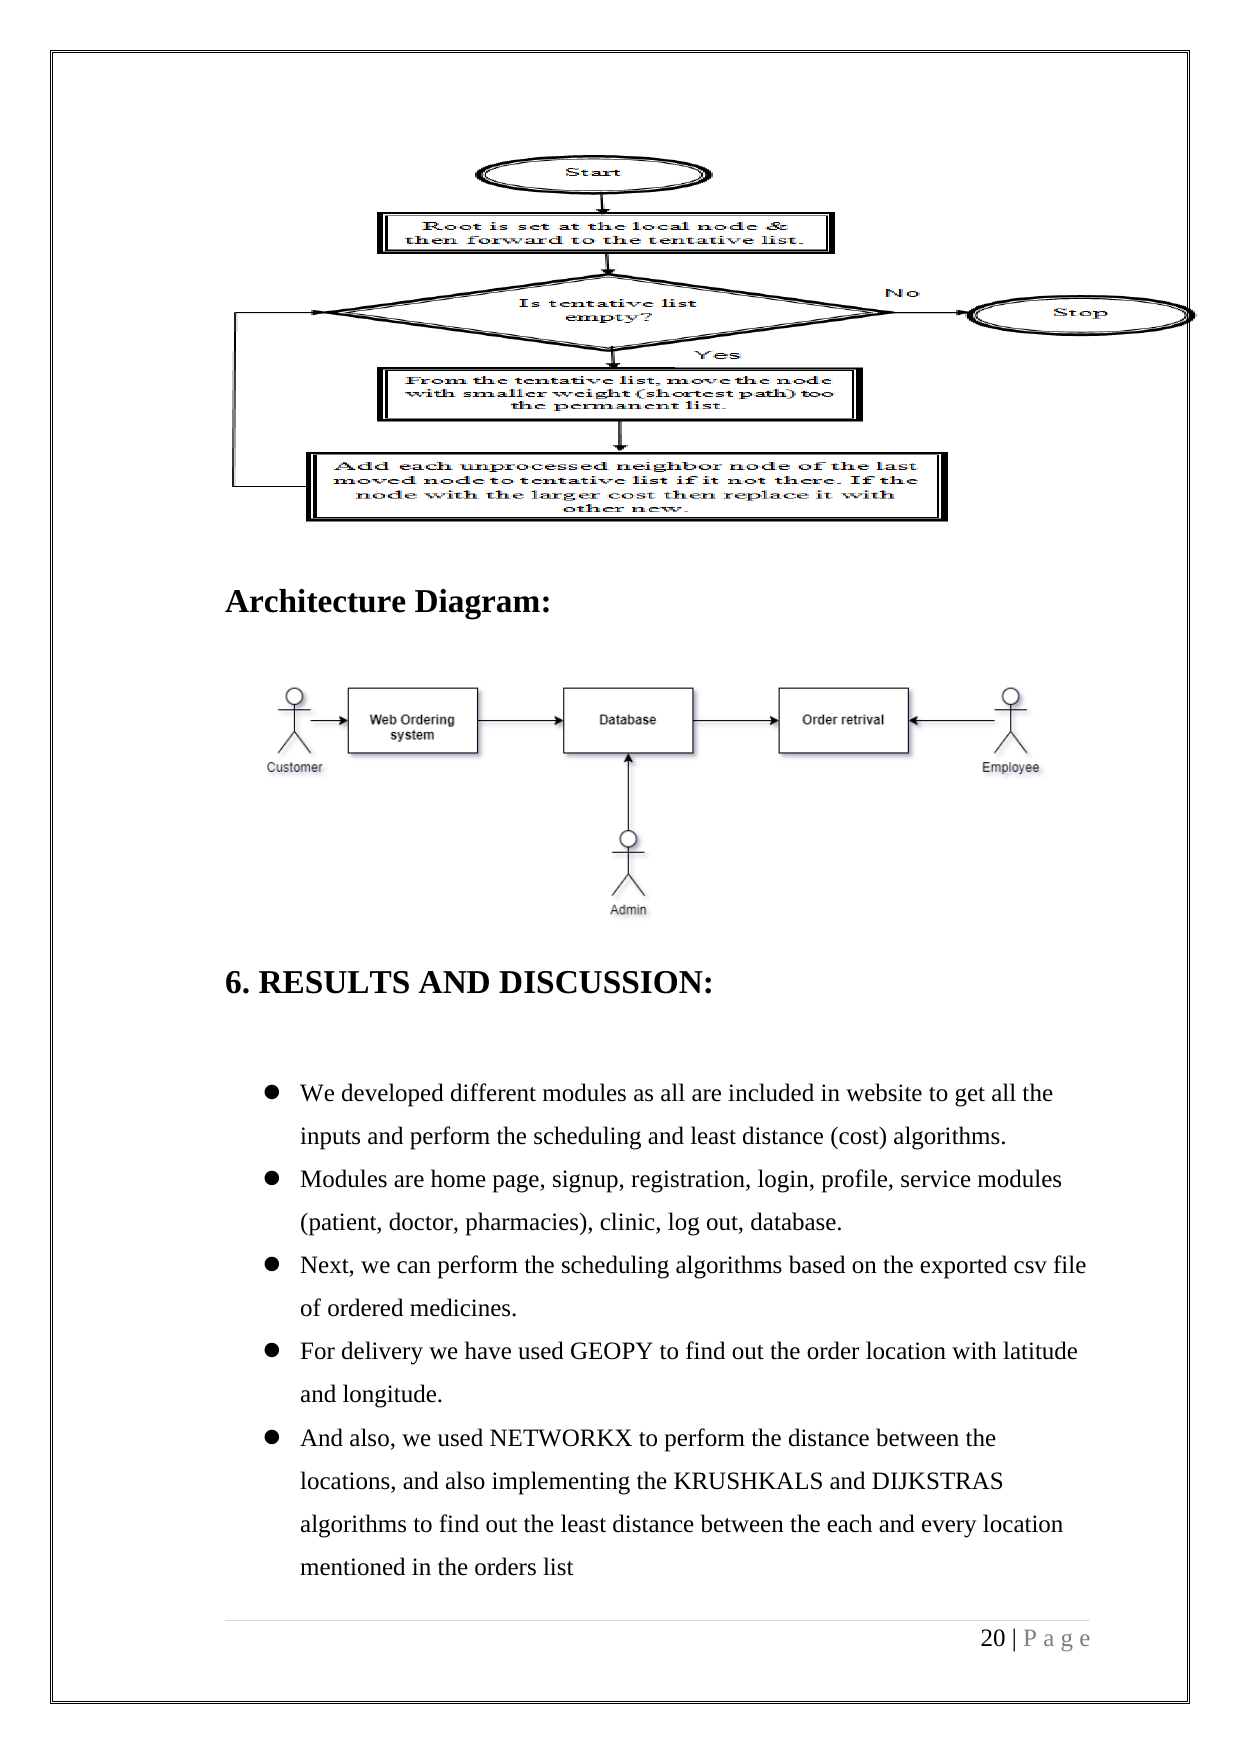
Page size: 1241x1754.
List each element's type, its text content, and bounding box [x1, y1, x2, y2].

list Modules are home page, signup, registration, login, profile, service modules (patient, doctor, pharmacies), clinic, log out, database. [262, 1164, 1090, 1236]
list We developed different modules as all are included in website to get all the inputs and perform the scheduling and least distance (cost) algorithms. [262, 1078, 1090, 1149]
text 6. RESULTS AND DISCUSSION: [225, 963, 1090, 1001]
picture [1190, 150, 1205, 524]
list For delivery we have used GEOPY to find out the order location with latitude and longitude. [262, 1336, 1090, 1408]
picture [225, 638, 1091, 949]
list And also, we used NETWORKX to perform the distance between the locations, and also implementing the KRUSHKALS and DIJKSTRAS algorithms to find out the least distance between the each and every location mentioned in the orders list [262, 1423, 1090, 1581]
list Next, we can perform the scheduling algorithms based on the exported csv file of ordered medicines. [262, 1250, 1090, 1322]
picture [225, 150, 1187, 524]
text Architecture Diagram: [225, 581, 1090, 619]
